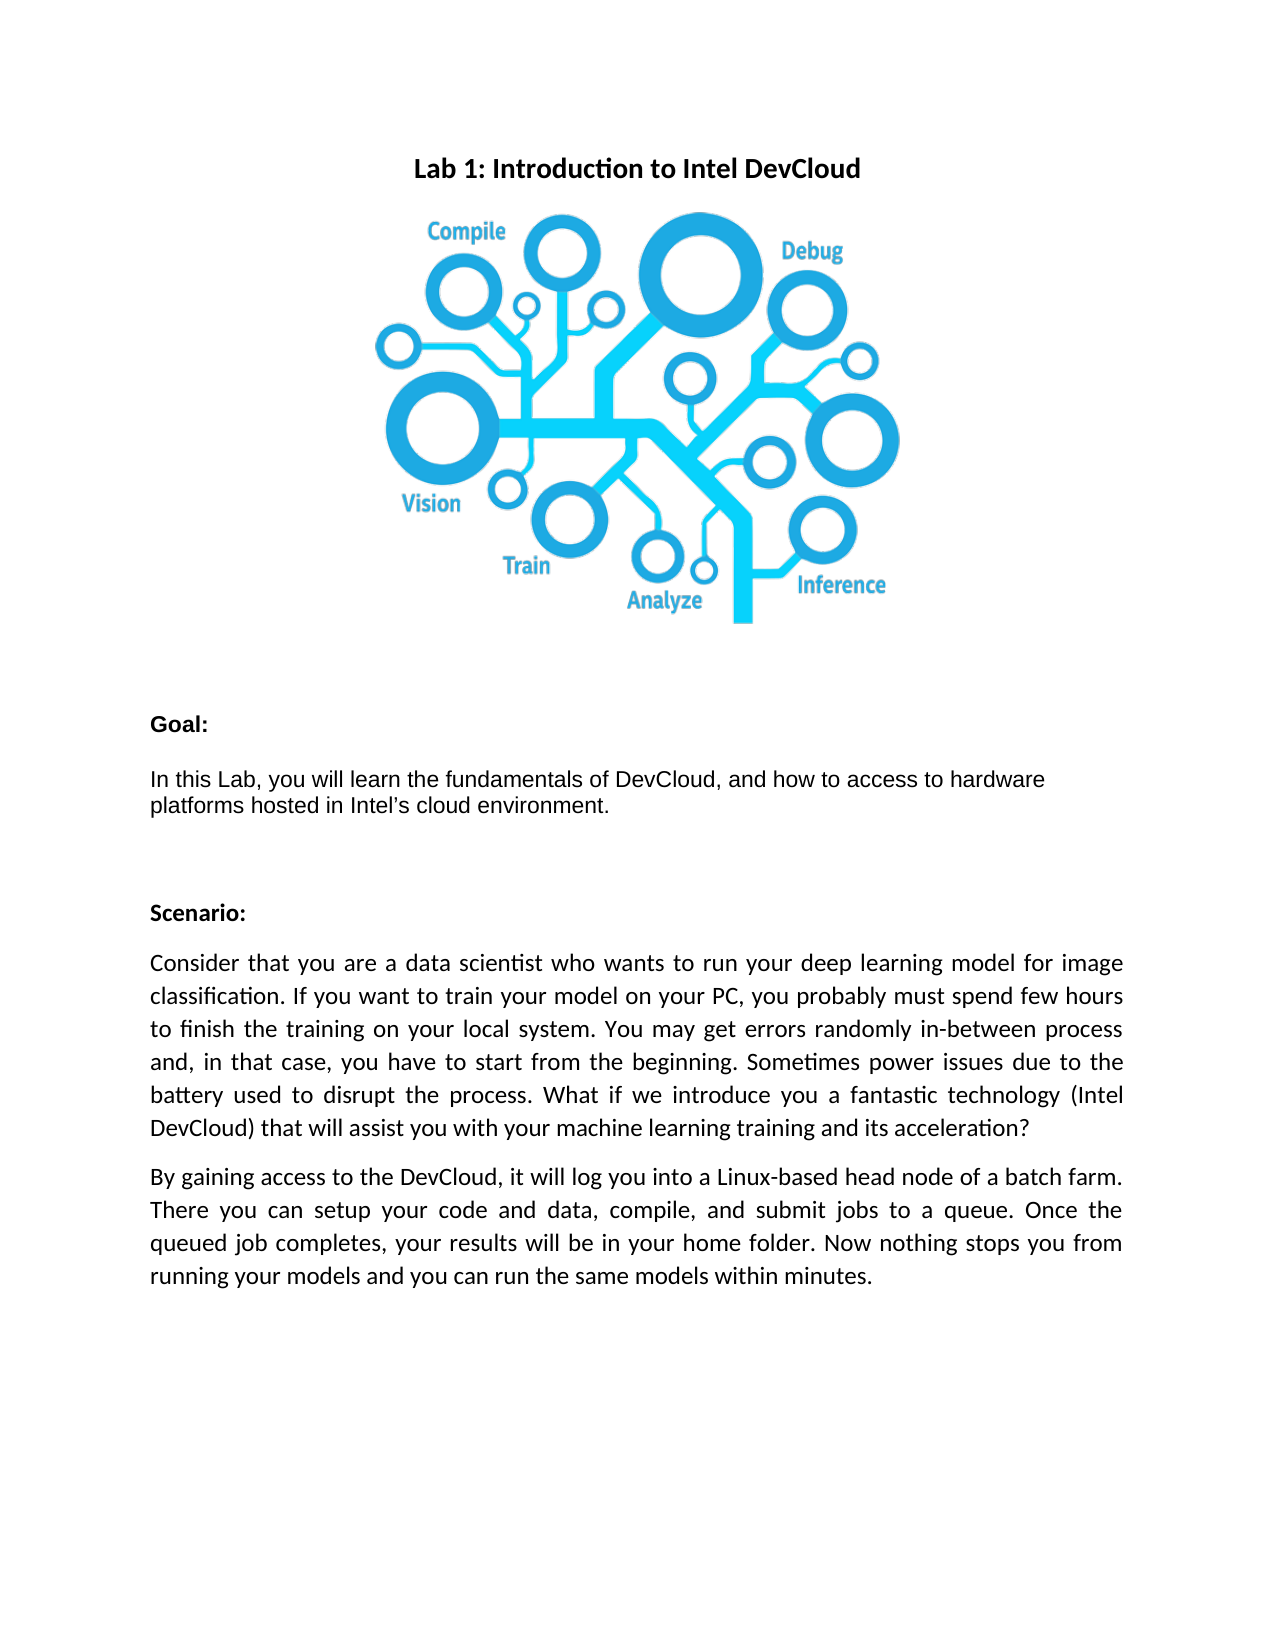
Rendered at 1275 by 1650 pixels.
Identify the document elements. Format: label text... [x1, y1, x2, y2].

text In this Lab, you will learn the fundamentals of DevCloud, and how to access to hardware platforms hosted in Intel’s cloud environment. [150, 766, 1125, 819]
text Scenario: [150, 898, 1125, 928]
text Lab 1: Introduction to Intel DevCloud [150, 150, 1125, 186]
text By gaining access to the DevCloud, it will log you into a Linux-based head node of a batch farm. There you can setup your code and data, compile, and submit jobs to a queue. Once the queued job completes, your results will be in your home folder. Now nothing stops you from running your models and you can run the same models within minutes. [150, 1161, 1125, 1291]
text Goal: [150, 711, 1125, 737]
picture [260, 205, 1015, 630]
text Consider that you are a data scientist who wants to run your deep learning model for image classification. If you want to train your model on your PC, you probably must spend few hours to finish the training on your local system. You may get errors randomly in-between process and, in that case, you have to start from the beginning. Sometimes power issues due to the battery used to disrupt the process. What if we introduce you a fantastic technology (Intel DevCloud) that will assist you with your machine learning training and its acceleration? [150, 947, 1125, 1142]
